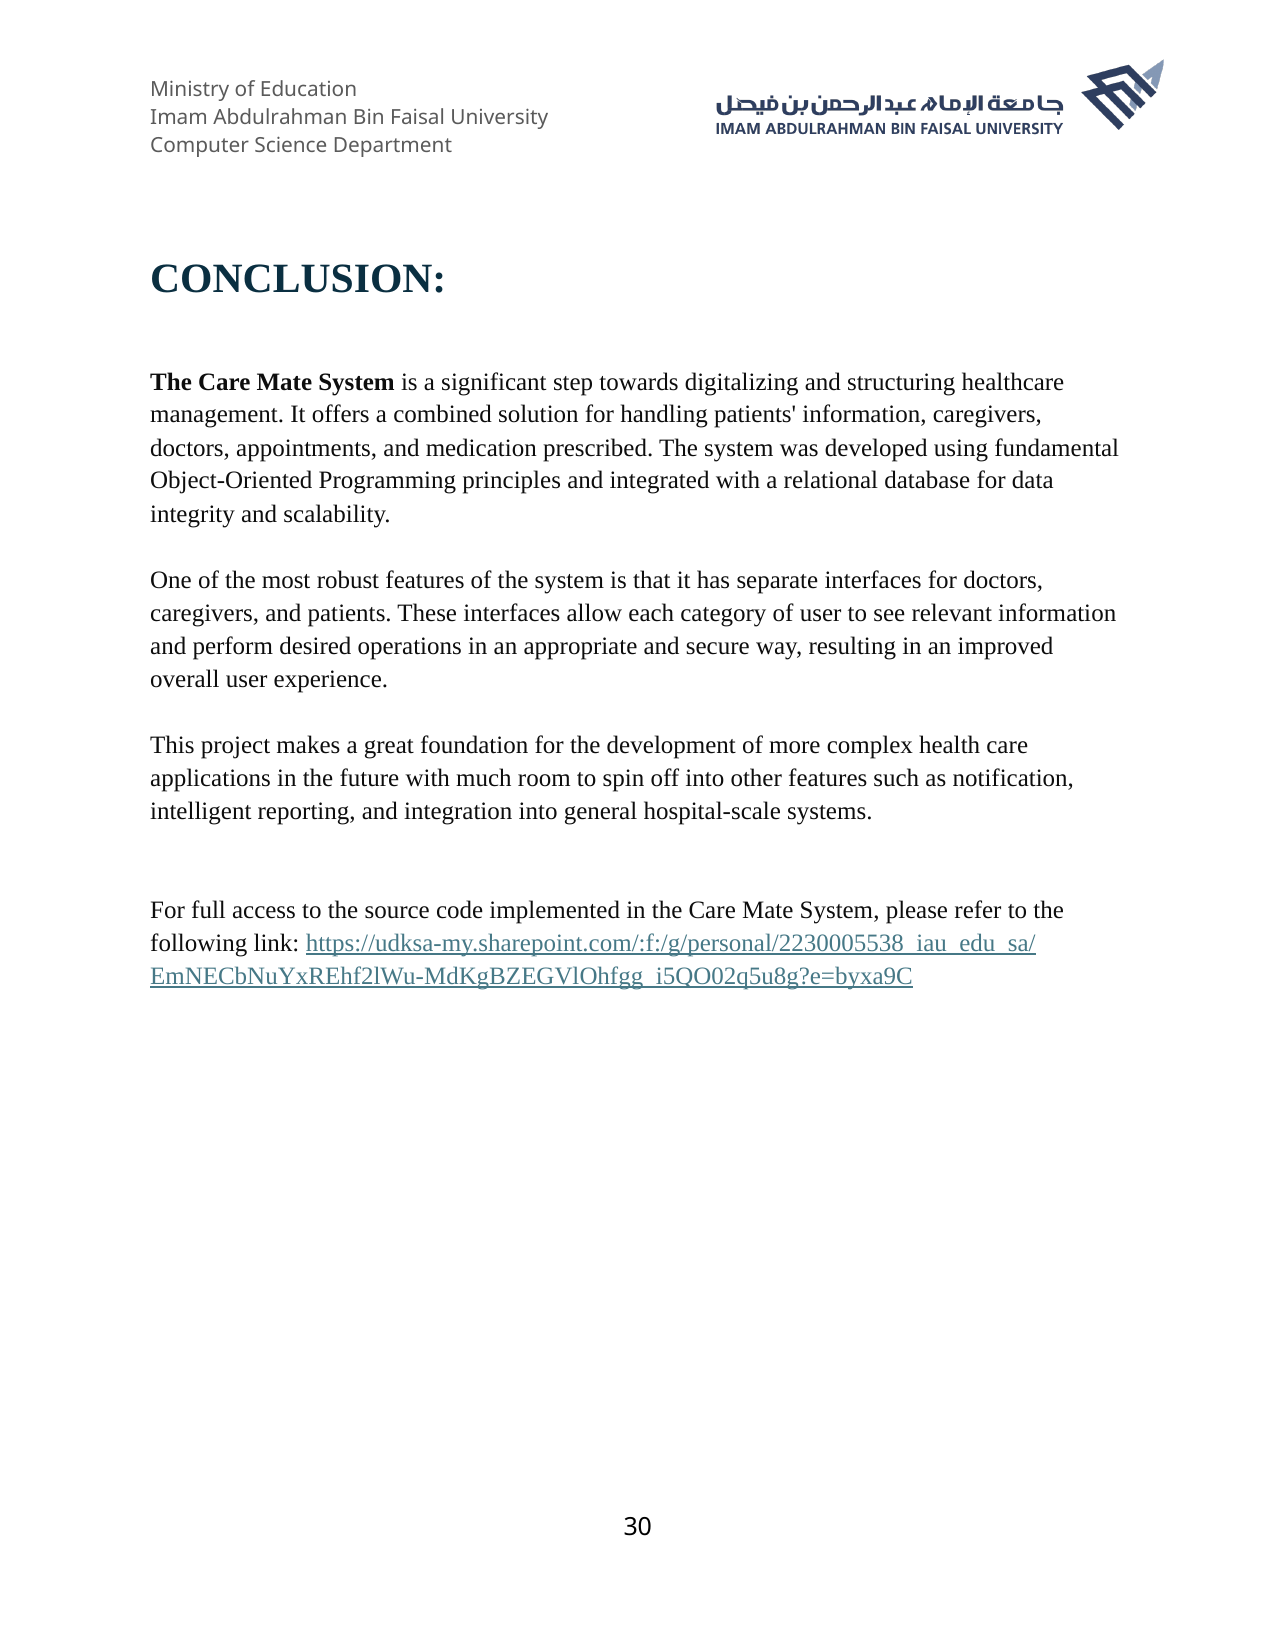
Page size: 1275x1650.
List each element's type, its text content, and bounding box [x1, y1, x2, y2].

text For full access to the source code implemented in the Care Mate System, please refer to the following link: https://udksa-my.sharepoint.com/:f:/g/personal/2230005538_iau_edu_sa/EmNECbNuYxREhf2lWu-MdKgBZEGVlOhfgg_i5QO02q5u8g?e=byxa9C [150, 895, 1125, 990]
subtitle Conclusion: [150, 253, 1125, 301]
picture [712, 56, 1164, 143]
text The Care Mate System is a significant step towards digitalizing and structuring healthcare management. It offers a combined solution for handling patients' information, caregivers, doctors, appointments, and medication prescribed. The system was developed using fundamental Object-Oriented Programming principles and integrated with a relational database for data integrity and scalability. One of the most robust features of the system is that it has separate interfaces for doctors, caregivers, and patients. These interfaces allow each category of user to see relevant information and perform desired operations in an appropriate and secure way, resulting in an improved overall user experience. This project makes a great foundation for the development of more complex health care applications in the future with much room to spin off into other features such as notification, intelligent reporting, and integration into general hospital-scale systems. [150, 367, 1125, 824]
